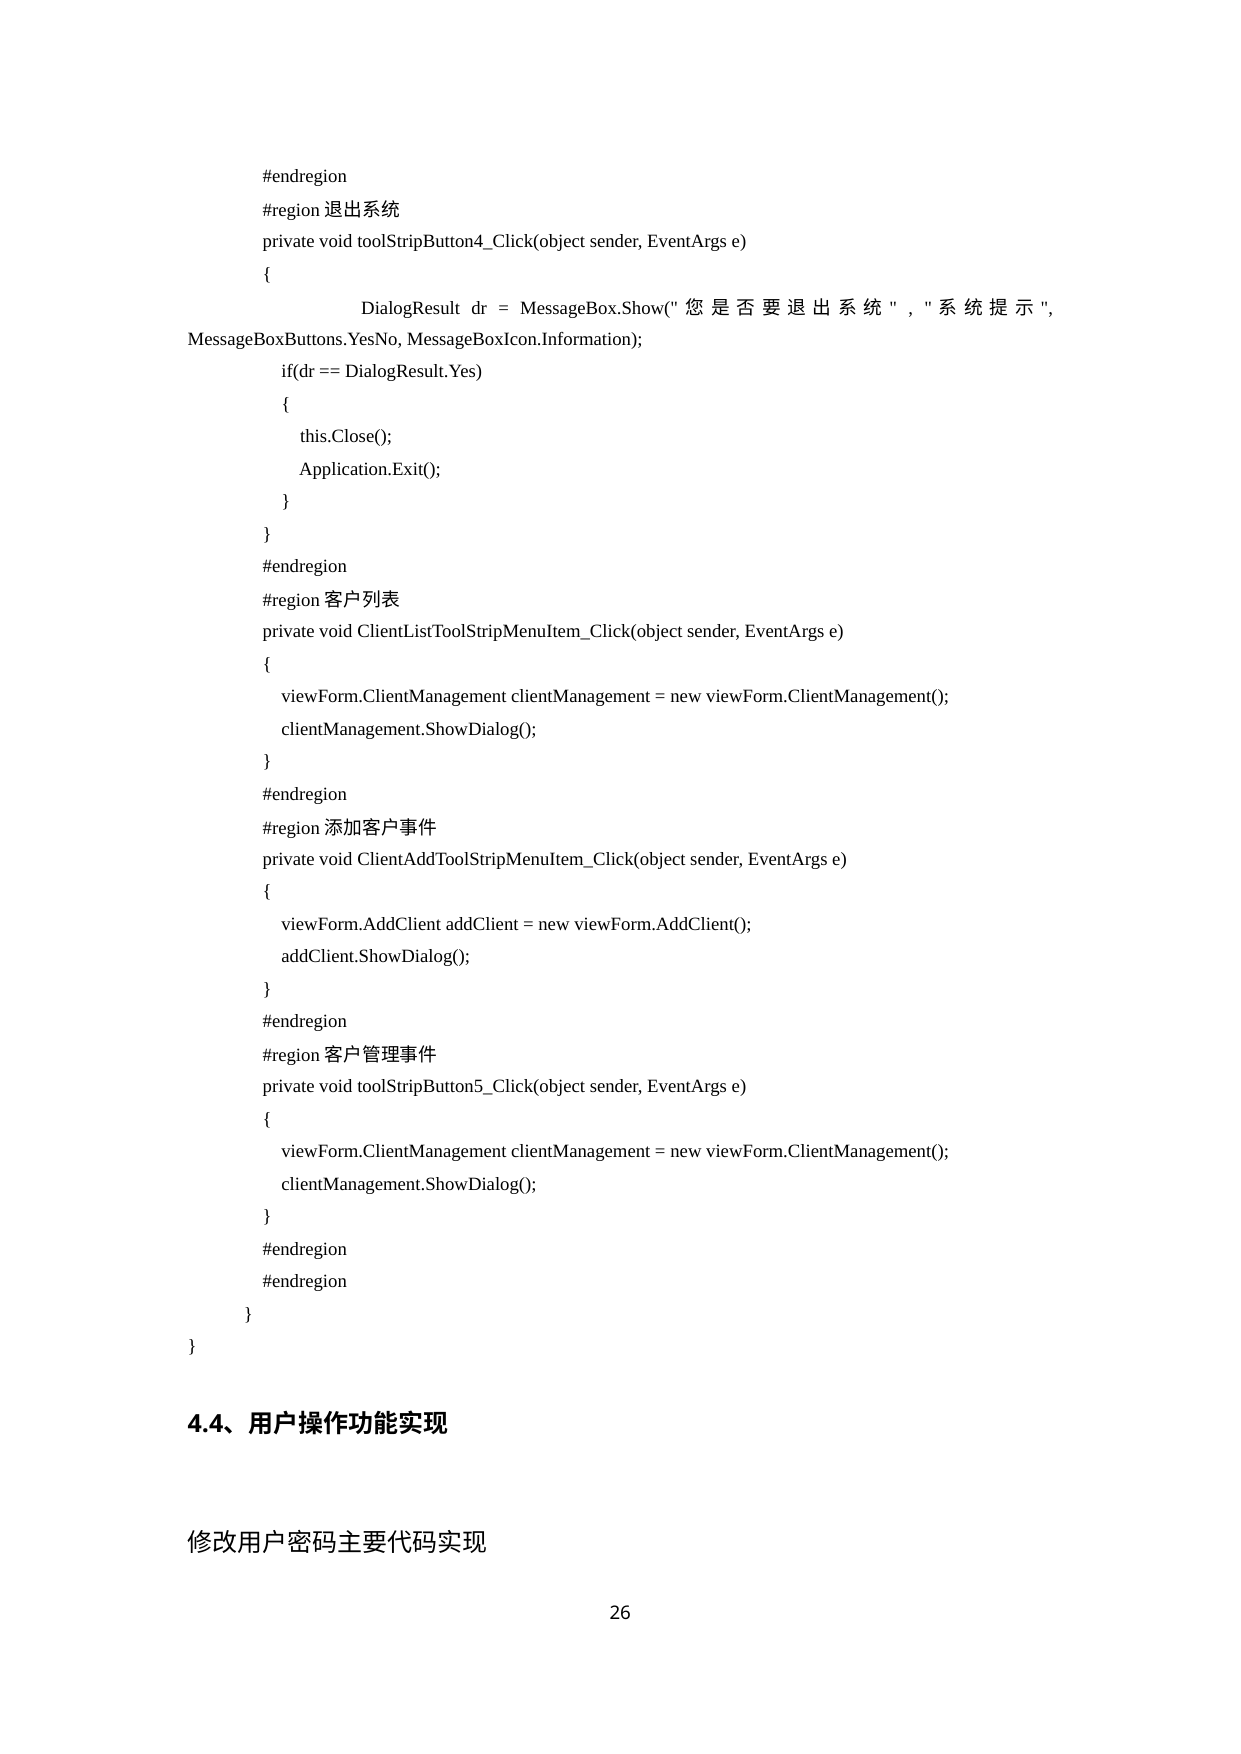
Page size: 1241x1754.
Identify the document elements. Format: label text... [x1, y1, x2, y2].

list DialogResult dr = MessageBox.Show("您是否要退出系统" , "系统提示", MessageBoxButtons.YesNo, MessageBoxIcon.Information); [187, 290, 1053, 355]
list } [187, 972, 1053, 1005]
list } [187, 1297, 1053, 1330]
list #region 客户列表 [187, 582, 1053, 615]
list private void ClientListToolStripMenuItem_Click(object sender, EventArgs e) [187, 615, 1053, 647]
text 修改用户密码主要代码实现 [187, 1508, 1053, 1573]
list viewForm.ClientManagement clientManagement = new viewForm.ClientManagement(); [187, 680, 1053, 712]
list #region 添加客户事件 [187, 810, 1053, 842]
list { [187, 647, 1053, 680]
list } [187, 517, 1053, 550]
list } [187, 485, 1053, 517]
list #endregion [187, 1005, 1053, 1037]
list clientManagement.ShowDialog(); [187, 1167, 1053, 1200]
list clientManagement.ShowDialog(); [187, 712, 1053, 745]
list #endregion [187, 550, 1053, 582]
list #endregion [187, 1232, 1053, 1265]
list { [187, 1102, 1053, 1135]
list private void toolStripButton4_Click(object sender, EventArgs e) [187, 225, 1053, 257]
list private void toolStripButton5_Click(object sender, EventArgs e) [187, 1070, 1053, 1102]
list #region 退出系统 [187, 192, 1053, 225]
list #endregion [187, 1265, 1053, 1297]
subtitle 4.4、用户操作功能实现 [187, 1389, 1053, 1454]
list private void ClientAddToolStripMenuItem_Click(object sender, EventArgs e) [187, 842, 1053, 875]
list if(dr == DialogResult.Yes) [187, 355, 1053, 387]
list { [187, 387, 1053, 420]
list { [187, 257, 1053, 290]
list #endregion [187, 777, 1053, 810]
list } [187, 1200, 1053, 1232]
list Application.Exit(); [187, 452, 1053, 485]
list #endregion [187, 160, 1053, 192]
list } [187, 745, 1053, 777]
list this.Close(); [187, 420, 1053, 452]
list viewForm.ClientManagement clientManagement = new viewForm.ClientManagement(); [187, 1135, 1053, 1167]
list #region 客户管理事件 [187, 1037, 1053, 1070]
list addClient.ShowDialog(); [187, 940, 1053, 972]
list { [187, 875, 1053, 907]
list } [187, 1330, 1053, 1362]
list viewForm.AddClient addClient = new viewForm.AddClient(); [187, 907, 1053, 940]
